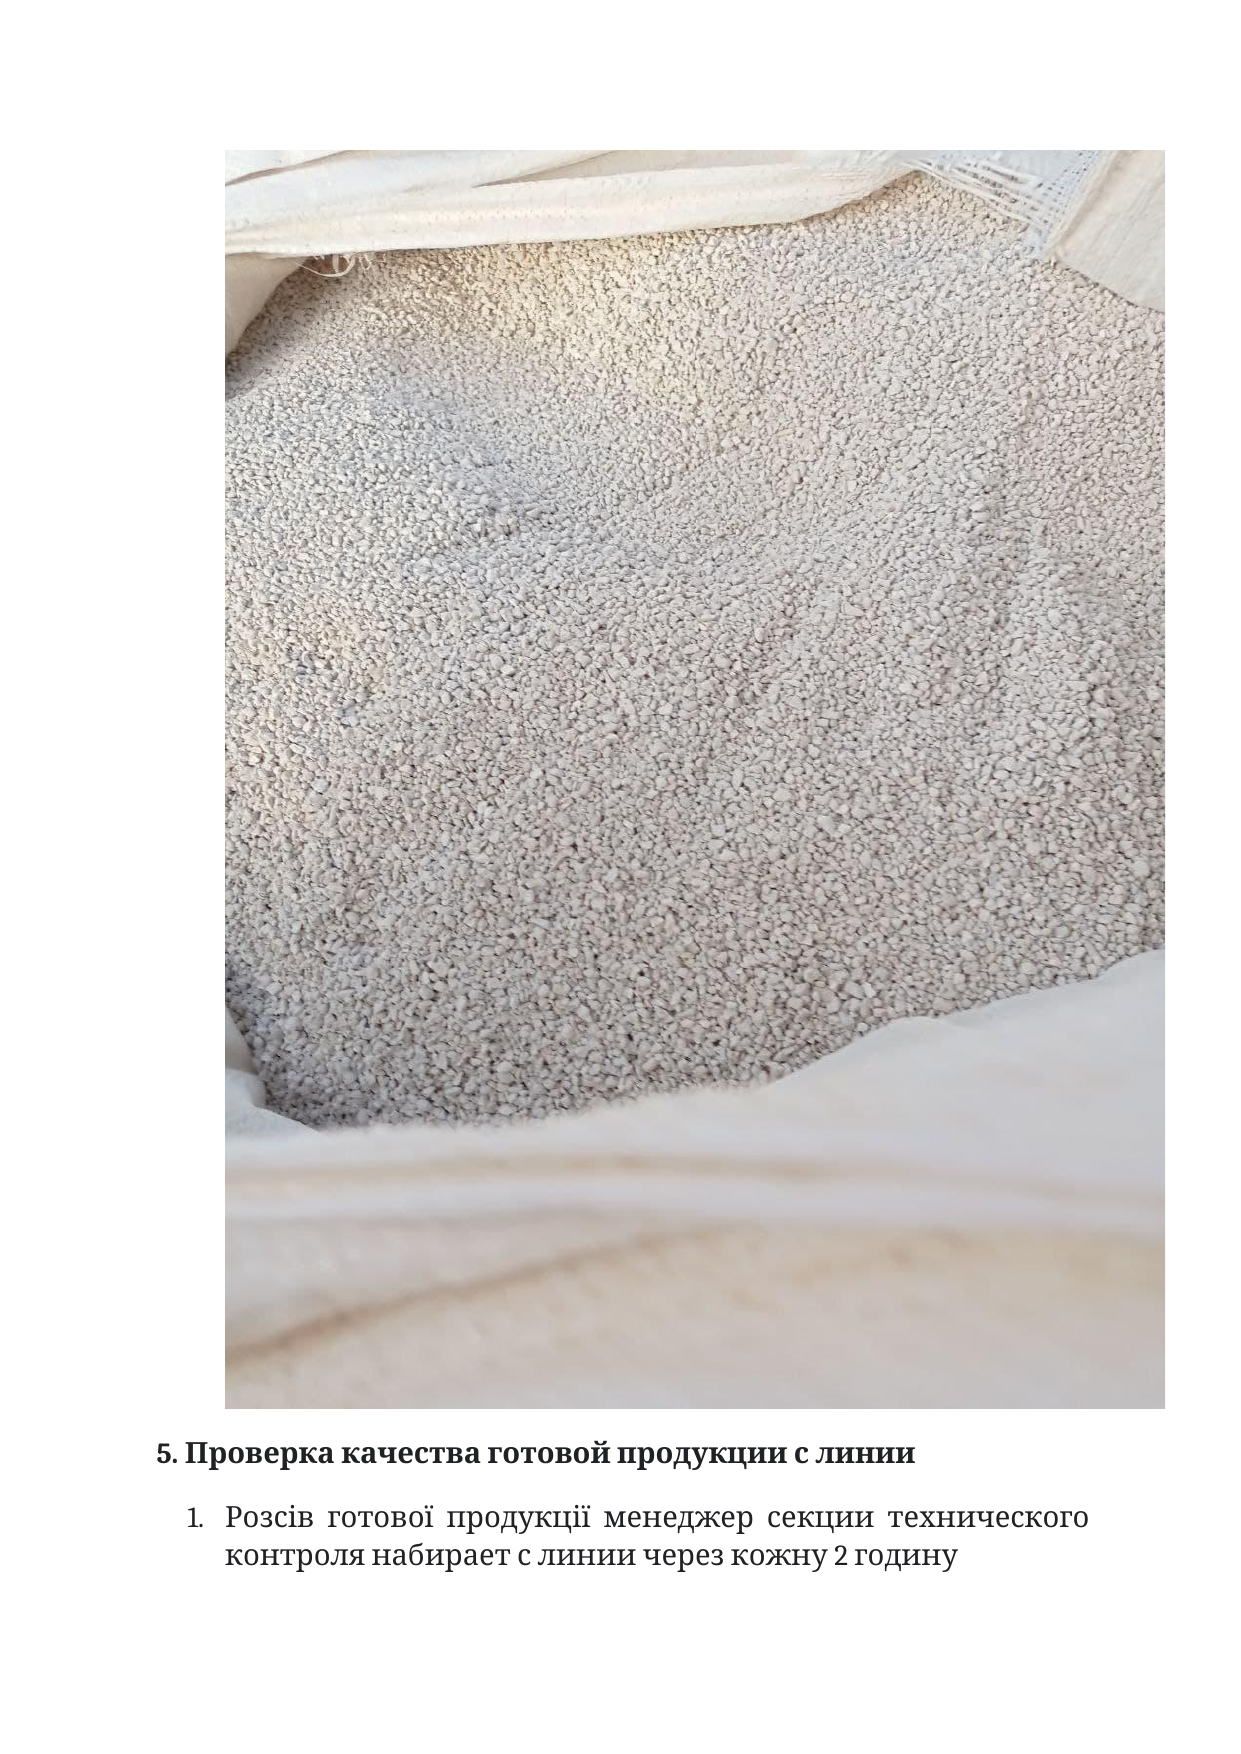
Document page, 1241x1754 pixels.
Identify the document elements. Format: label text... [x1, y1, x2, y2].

list Розсів готової продукції менеджер секции технического контроля набирает с линии через кожну 2 годину [187, 1501, 1090, 1573]
picture [225, 150, 1166, 1409]
text 5. Проверка качества готовой продукции с линии [150, 1437, 1090, 1471]
